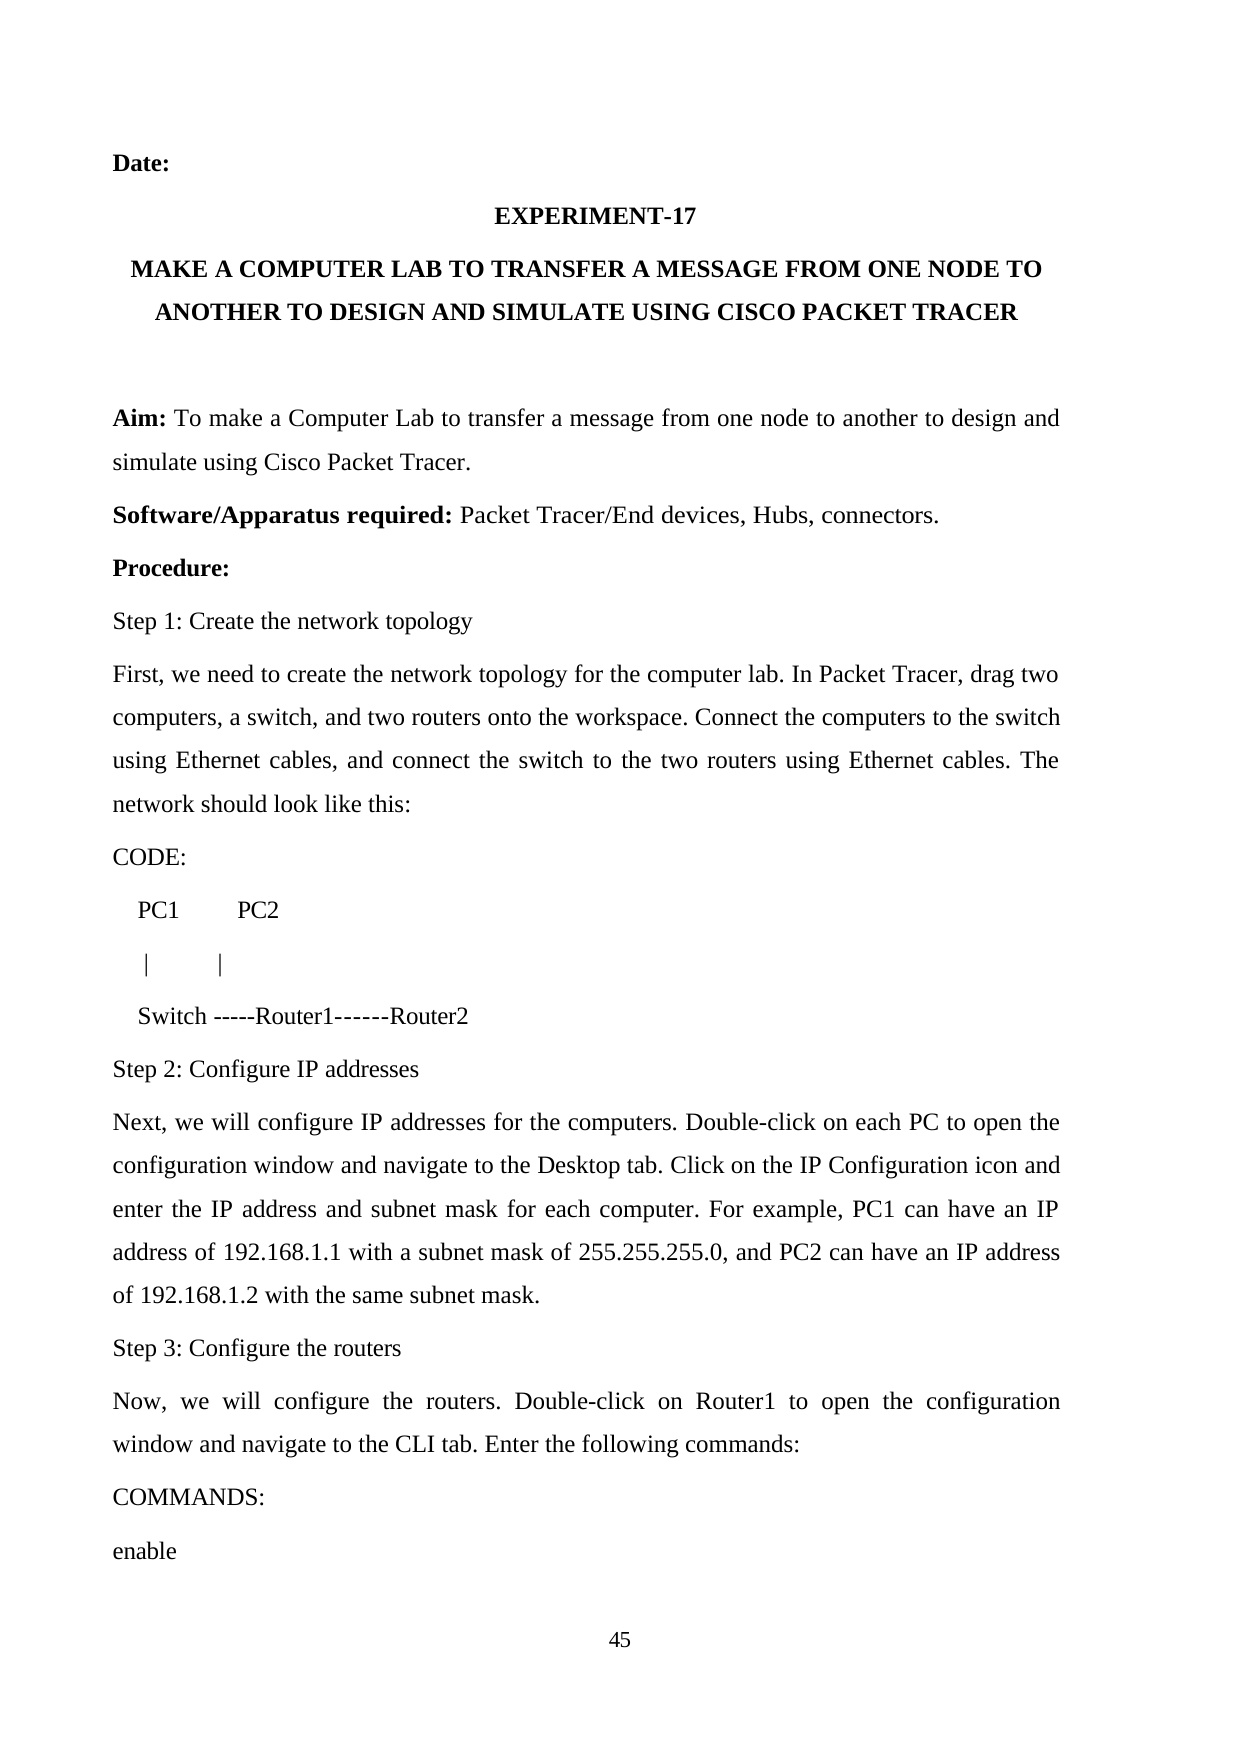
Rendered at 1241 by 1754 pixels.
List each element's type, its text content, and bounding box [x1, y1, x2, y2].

text enable [112, 1536, 1137, 1564]
text Software/Apparatus required: Packet Tracer/End devices, Hubs, connectors. [112, 500, 1137, 528]
text First, we need to create the network topology for the computer lab. In Packet Tracer, drag two computers, a switch, and two routers onto the workspace. Connect the computers to the switch using Ethernet cables, and connect the switch to the two routers using Ethernet cables. The network should look like this: [112, 659, 1061, 817]
text Step 3: Configure the routers [112, 1333, 1137, 1362]
text PC1 PC2 [137, 895, 1137, 924]
text Next, we will configure IP addresses for the computers. Double-click on each PC to open the configuration window and navigate to the Desktop tab. Click on the IP Configuration icon and enter the IP address and subnet mask for each computer. For example, PC1 can have an IP address of 192.168.1.1 with a subnet mask of 255.255.255.0, and PC2 can have an IP address of 192.168.1.2 with the same subnet mask. [112, 1107, 1061, 1309]
text Aim: To make a Computer Lab to transfer a message from one node to another to design and simulate using Cisco Packet Tracer. [112, 403, 1061, 475]
text Now, we will configure the routers. Double-click on Router1 to open the configuration window and navigate to the CLI tab. Enter the following commands: [112, 1386, 1061, 1458]
text Procedure: [112, 553, 1137, 582]
text EXPERIMENT-17 [103, 201, 1088, 230]
text COMMANDS: [112, 1482, 1137, 1511]
text MAKE A COMPUTER LAB TO TRANSFER A MESSAGE FROM ONE NODE TO ANOTHER TO DESIGN AND SIMULATE USING CISCO PACKET TRACER [130, 254, 1137, 326]
text | | [144, 948, 1137, 977]
text Step 1: Create the network topology [112, 606, 1137, 635]
text Step 2: Configure IP addresses [112, 1054, 1137, 1083]
text Date: [112, 148, 1137, 177]
text CODE: [112, 842, 1137, 871]
text Switch -----Router1 Router2 [137, 1001, 1137, 1030]
